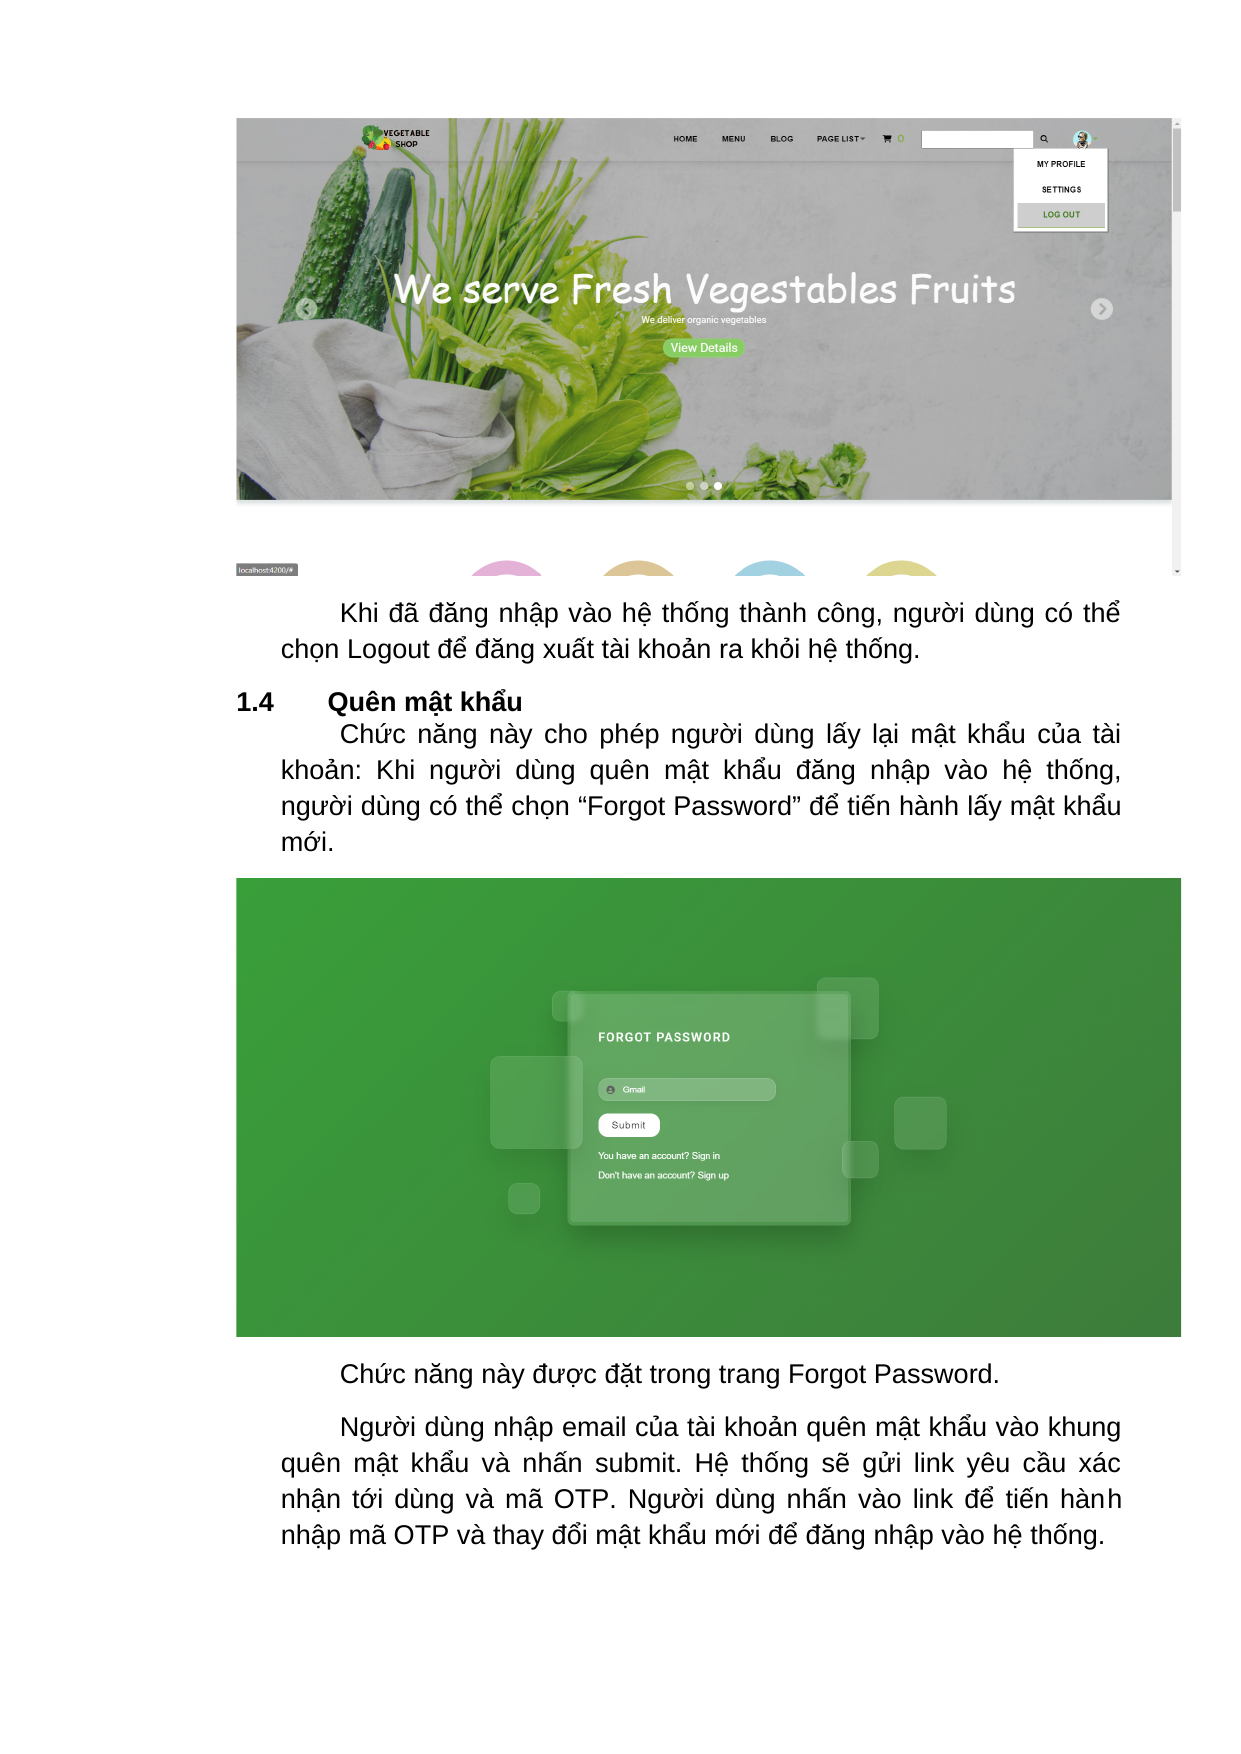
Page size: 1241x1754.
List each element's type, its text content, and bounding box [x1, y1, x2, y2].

subtitle Quên mật khẩu [236, 686, 1122, 717]
text Khi đã đăng nhập vào hệ thống thành công, người dùng có thể chọn Logout để đăng xuất tài khoản ra khỏi hệ thống. [281, 597, 1122, 664]
text Chức năng này được đặt trong trang Forgot Password. [281, 1358, 1122, 1389]
picture [236, 878, 1182, 1337]
text Chức năng này cho phép người dùng lấy lại mật khẩu của tài khoản: Khi người dùng quên mật khẩu đăng nhập vào hệ thống, người dùng có thể chọn “Forgot Password” để tiến hành lấy mật khẩu mới. [281, 718, 1122, 857]
picture [236, 118, 1182, 576]
text Người dùng nhập email của tài khoản quên mật khẩu vào khung quên mật khẩu và nhấn submit. Hệ thống sẽ gửi link yêu cầu xác nhận tới dùng và mã OTP. Người dùng nhấn vào link để tiến hành nhập mã OTP và thay đổi mật khẩu mới để đăng nhập vào hệ thống. [281, 1411, 1122, 1550]
